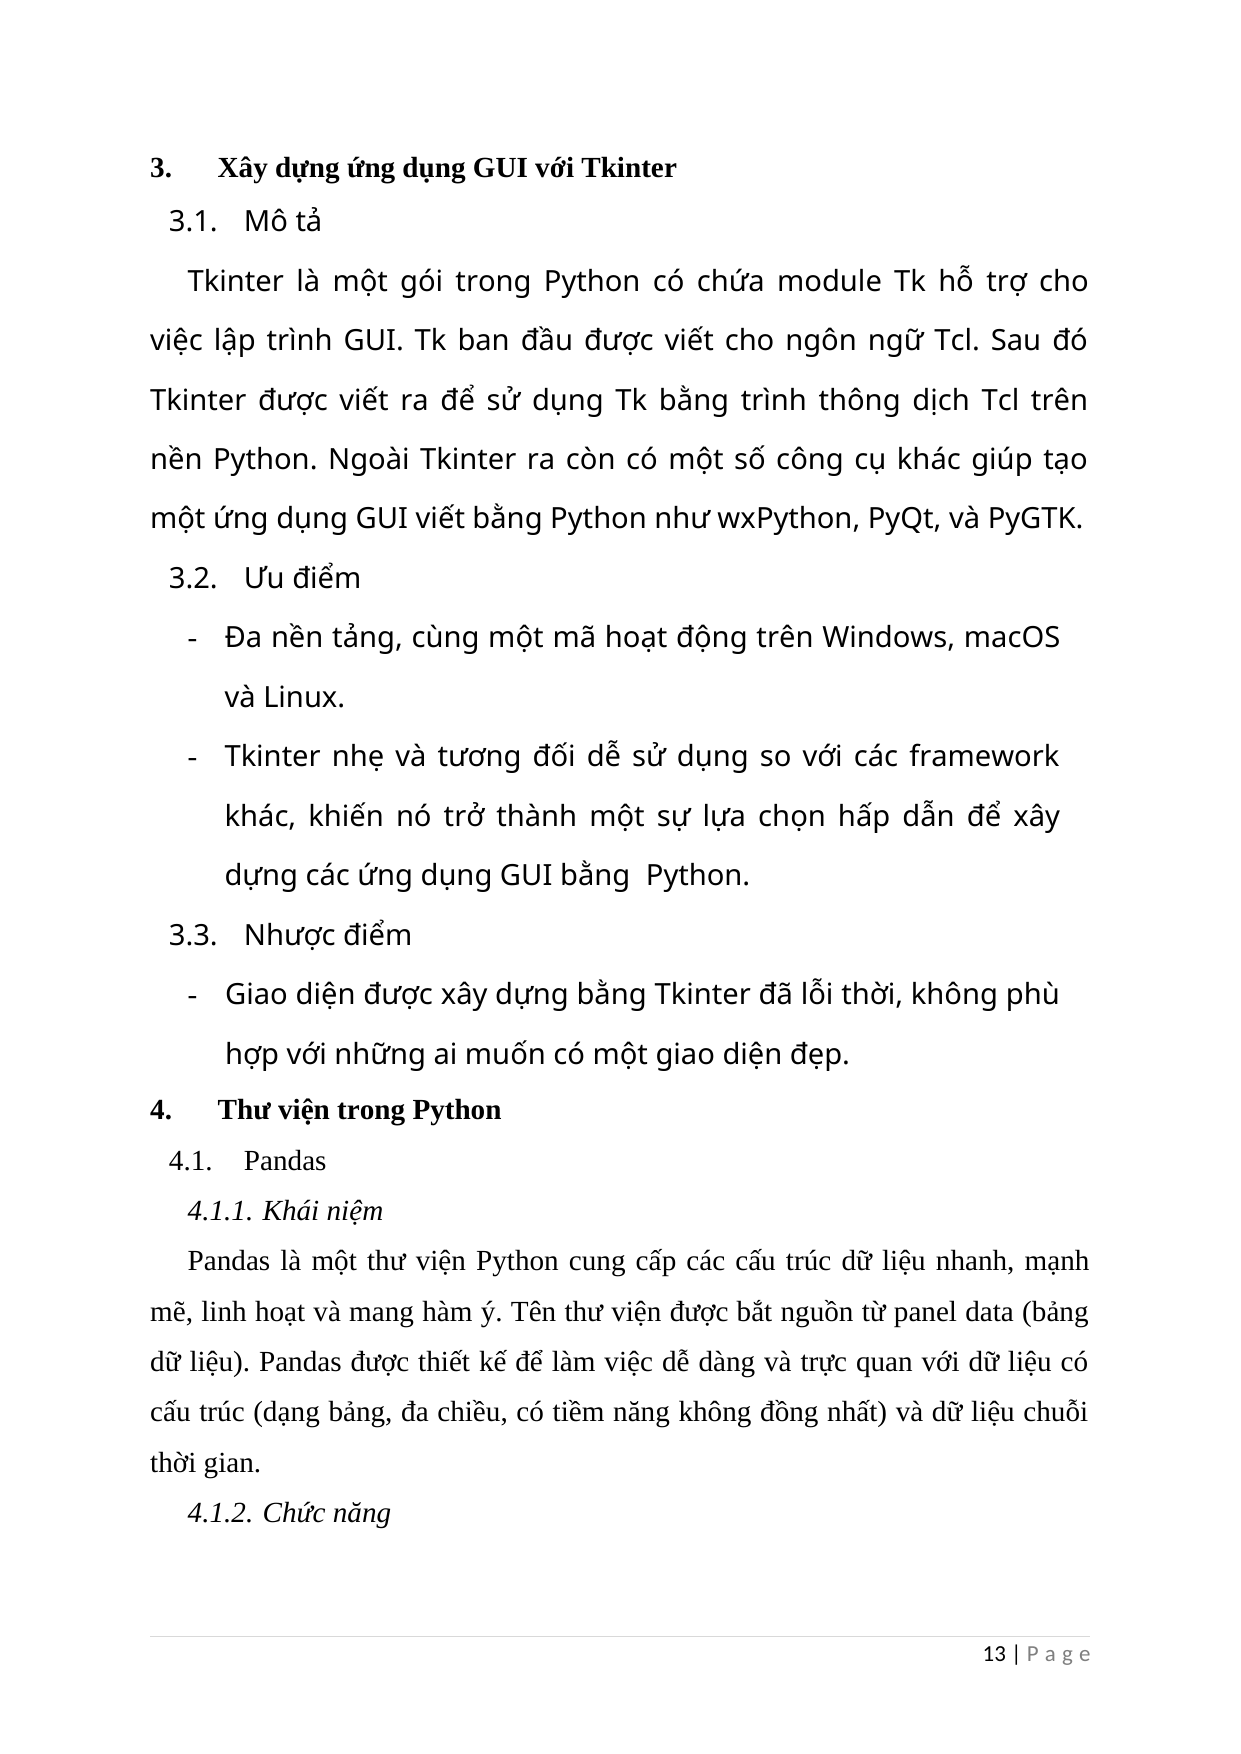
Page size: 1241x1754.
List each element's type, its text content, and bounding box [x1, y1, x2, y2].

list Tkinter nhẹ và tương đối dễ sử dụng so với các framework khác, khiến nó trở thành một sự lựa chọn hấp dẫn để xây dựng các ứng dụng GUI bằng Python. [187, 736, 1061, 894]
list Ưu điểm [169, 557, 1090, 597]
list Giao diện được xây dựng bằng Tkinter đã lỗi thời, không phù hợp với những ai muốn có một giao diện đẹp. [187, 973, 1061, 1073]
list Khái niệm [187, 1193, 1090, 1227]
list Mô tả [169, 200, 1090, 240]
list Xây dựng ứng dụng GUI với Tkinter [150, 150, 1090, 183]
list Chức năng [187, 1495, 1090, 1528]
list Pandas [169, 1143, 1090, 1176]
list Thư viện trong Python [150, 1092, 1090, 1126]
text Pandas là một thư viện Python cung cấp các cấu trúc dữ liệu nhanh, mạnh mẽ, linh hoạt và mang hàm ý. Tên thư viện được bắt nguồn từ panel data (bảng dữ liệu). Pandas được thiết kế để làm việc dễ dàng và trực quan với dữ liệu có cấu trúc (dạng bảng, đa chiều, có tiềm năng không đồng nhất) và dữ liệu chuỗi thời gian. [150, 1243, 1090, 1478]
text Tkinter là một gói trong Python có chứa module Tk hỗ trợ cho việc lập trình GUI. Tk ban đầu được viết cho ngôn ngữ Tcl. Sau đó Tkinter được viết ra để sử dụng Tk bằng trình thông dịch Tcl trên nền Python. Ngoài Tkinter ra còn có một số công cụ khác giúp tạo một ứng dụng GUI viết bằng Python như wxPython, PyQt, và PyGTK. [150, 260, 1090, 537]
list Đa nền tảng, cùng một mã hoạt động trên Windows, macOS và Linux. [187, 617, 1061, 716]
list Nhược điểm [169, 914, 1061, 954]
